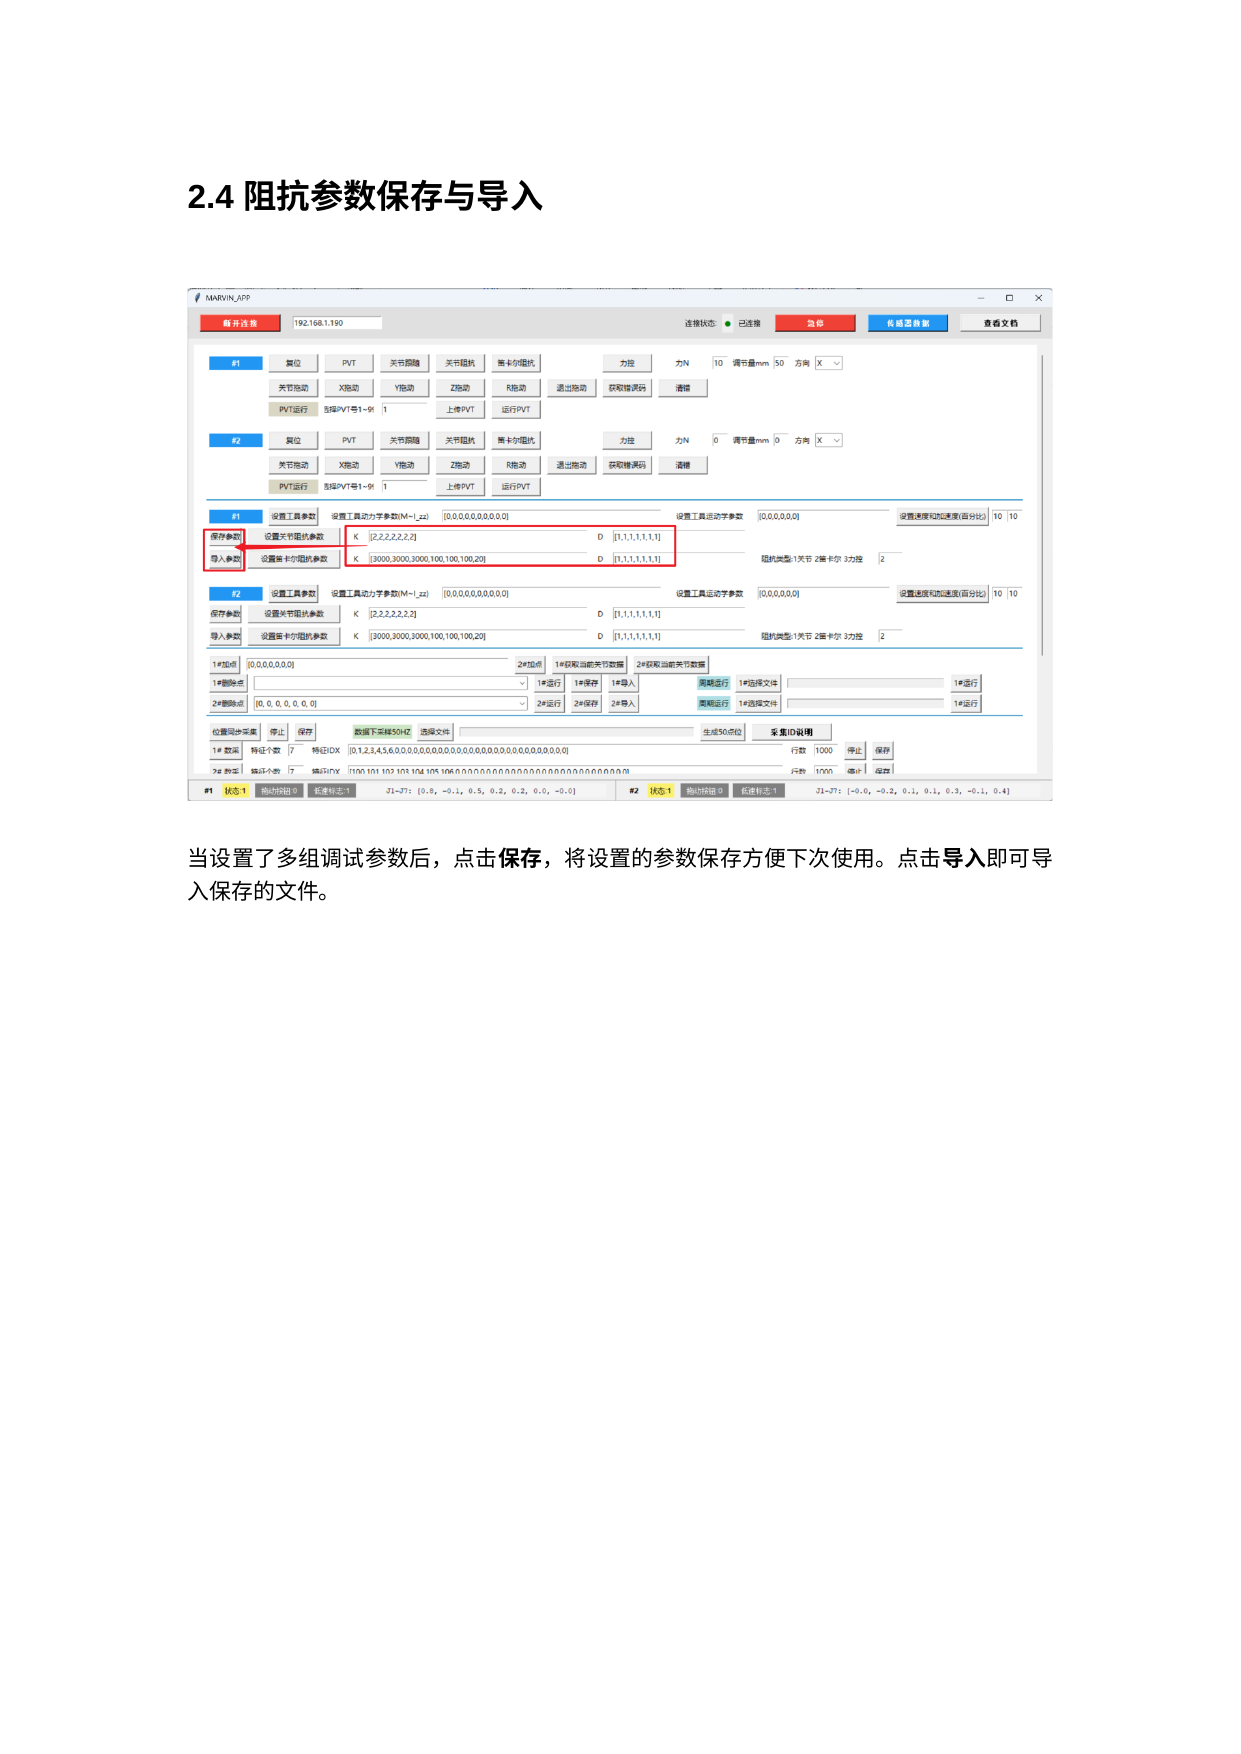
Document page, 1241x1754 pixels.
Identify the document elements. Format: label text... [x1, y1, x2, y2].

picture [187, 288, 1053, 801]
subtitle 2.4 阻抗参数保存与导入 [187, 162, 1053, 227]
text 当设置了多组调试参数后，点击保存，将设置的参数保存方便下次使用。点击导入即可导入保存的文件。 [187, 841, 1053, 906]
